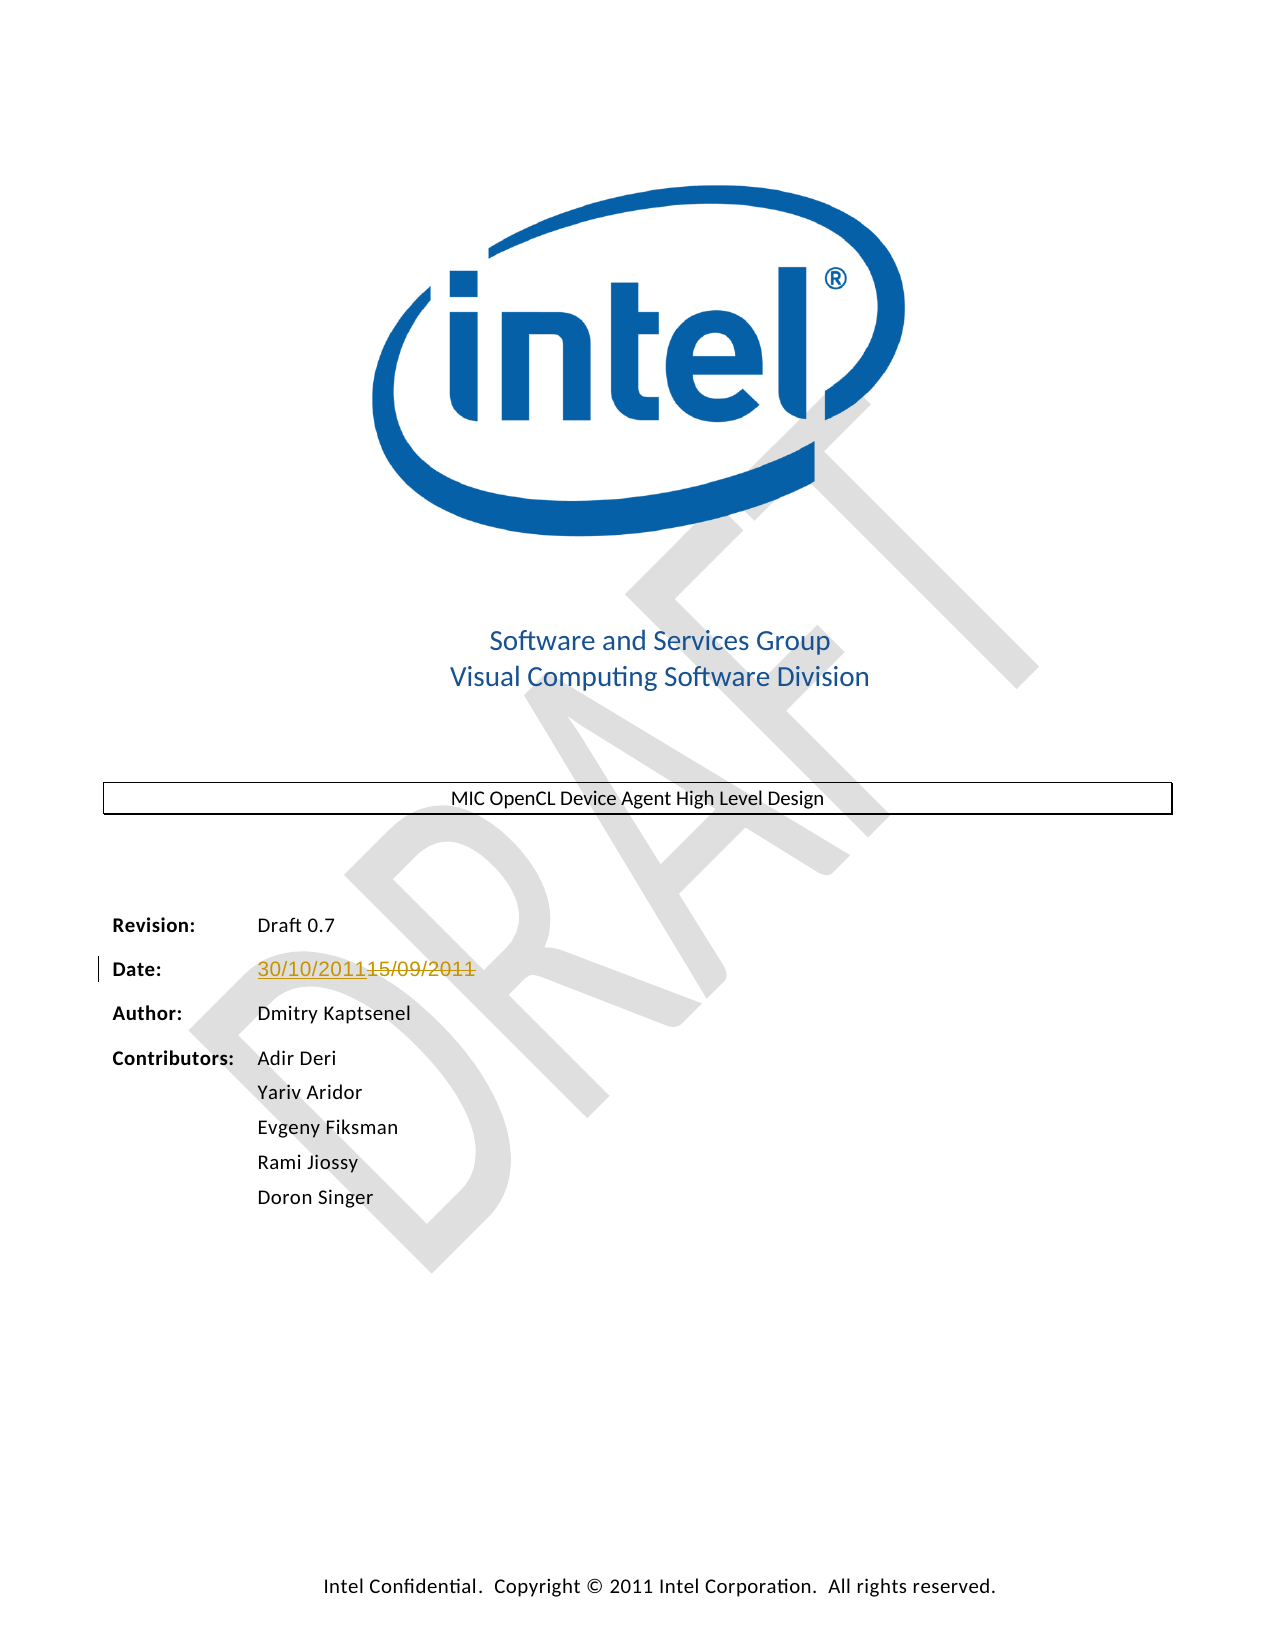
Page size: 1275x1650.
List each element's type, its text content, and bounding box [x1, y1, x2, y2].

text Software and Services Group Visual Computing Software Division [157, 622, 1162, 693]
table_header [246, 903, 1084, 947]
table_cell Contributors: [101, 1035, 246, 1219]
table_cell Adir Deri Yariv Aridor Evgeny Fiksman Rami Jiossy Doron Singer [246, 1035, 1084, 1219]
picture [264, 150, 1011, 572]
table_header Revision: [101, 903, 246, 947]
table_cell [246, 991, 1084, 1035]
table_cell Date: [101, 947, 246, 991]
table_cell Author: [101, 991, 246, 1035]
